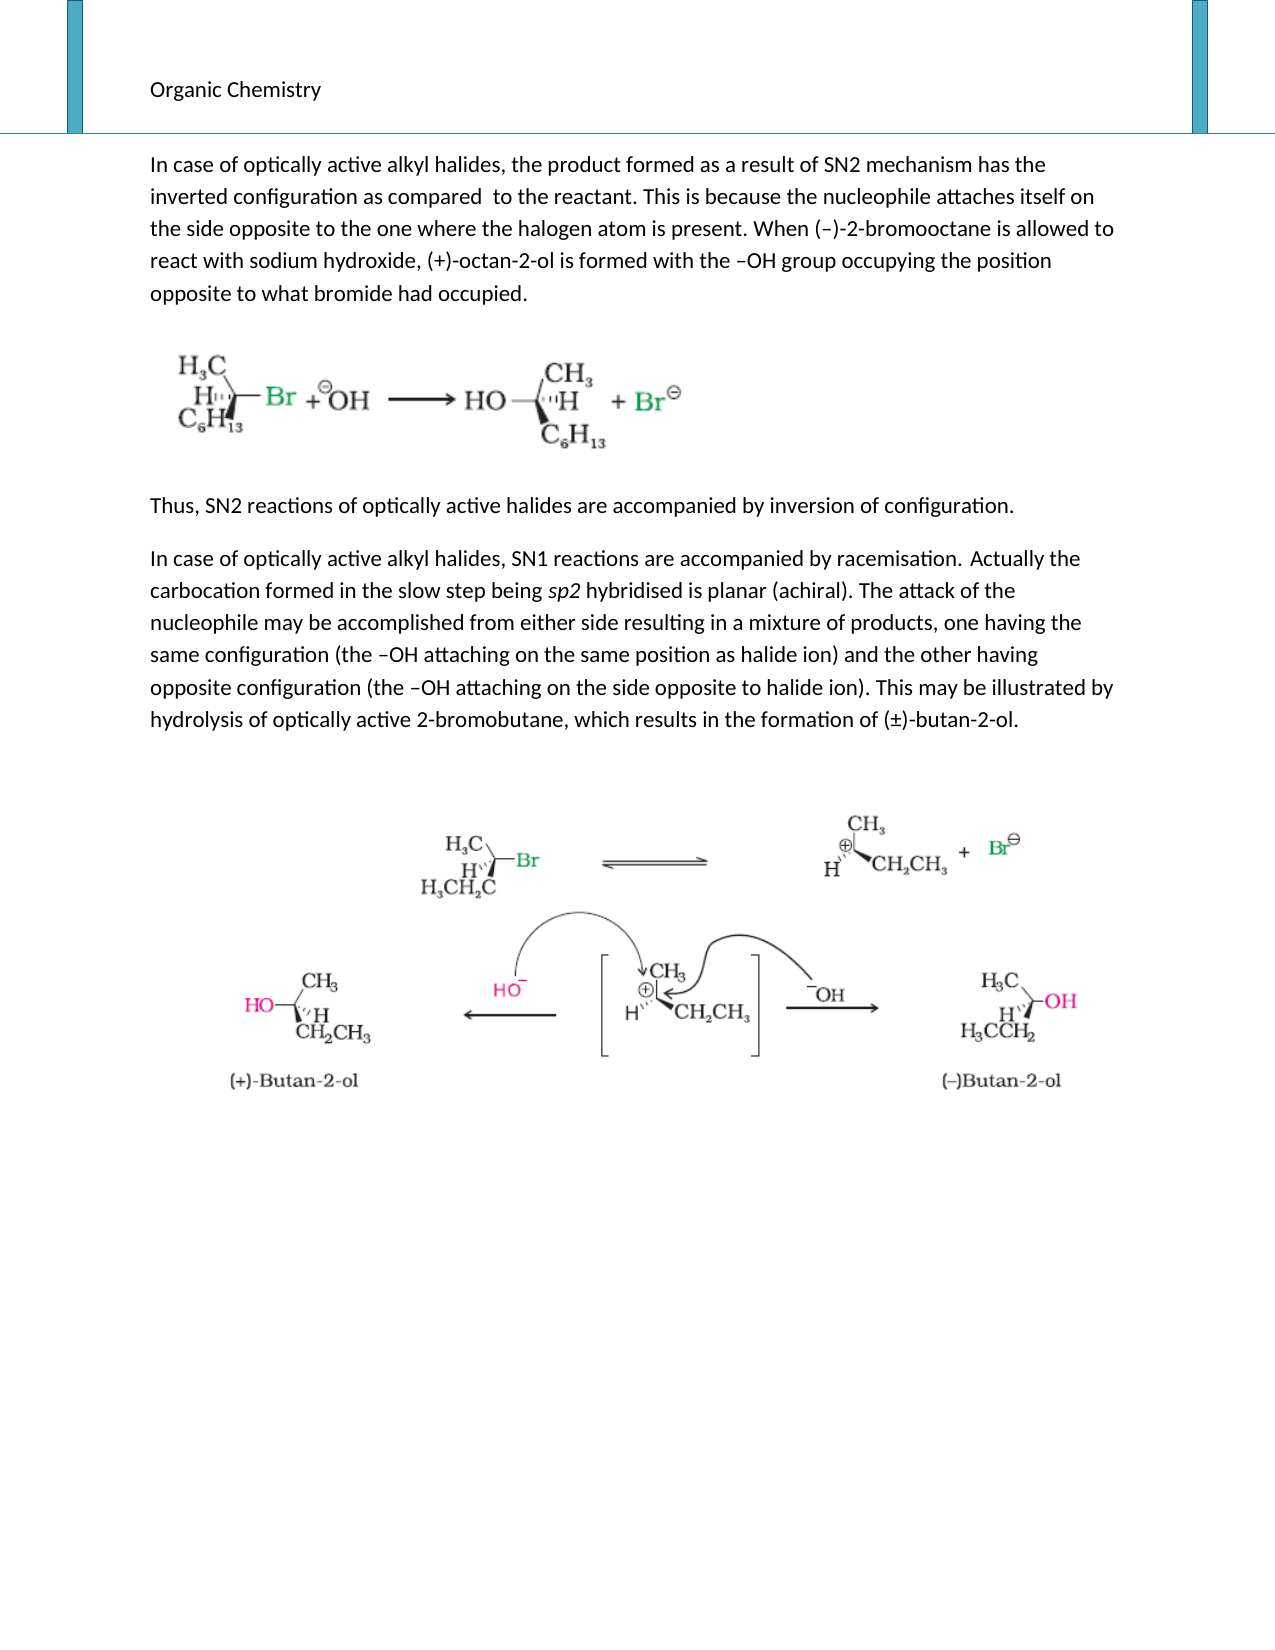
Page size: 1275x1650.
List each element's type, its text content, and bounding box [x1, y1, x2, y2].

text In case of optically active alkyl halides, SN1 reactions are accompanied by racemisation. Actually the carbocation formed in the slow step being sp2 hybridised is planar (achiral). The attack of the nucleophile may be accomplished from either side resulting in a mixture of products, one having the same configuration (the –OH attaching on the same position as halide ion) and the other having opposite configuration (the –OH attaching on the side opposite to halide ion). This may be illustrated by hydrolysis of optically active 2-bromobutane, which results in the formation of (±)-butan-2-ol. [150, 544, 1125, 733]
text Thus, SN2 reactions of optically active halides are accompanied by inversion of configuration. [150, 491, 1125, 519]
text In case of optically active alkyl halides, the product formed as a result of SN2 mechanism has the inverted configuration as compared to the reactant. This is because the nucleophile attaches itself on the side opposite to the one where the halogen atom is present. When (–)-2-bromooctane is allowed to react with sodium hydroxide, (+)-octan-2-ol is formed with the –OH group occupying the position opposite to what bromide had occupied. [150, 150, 1125, 307]
